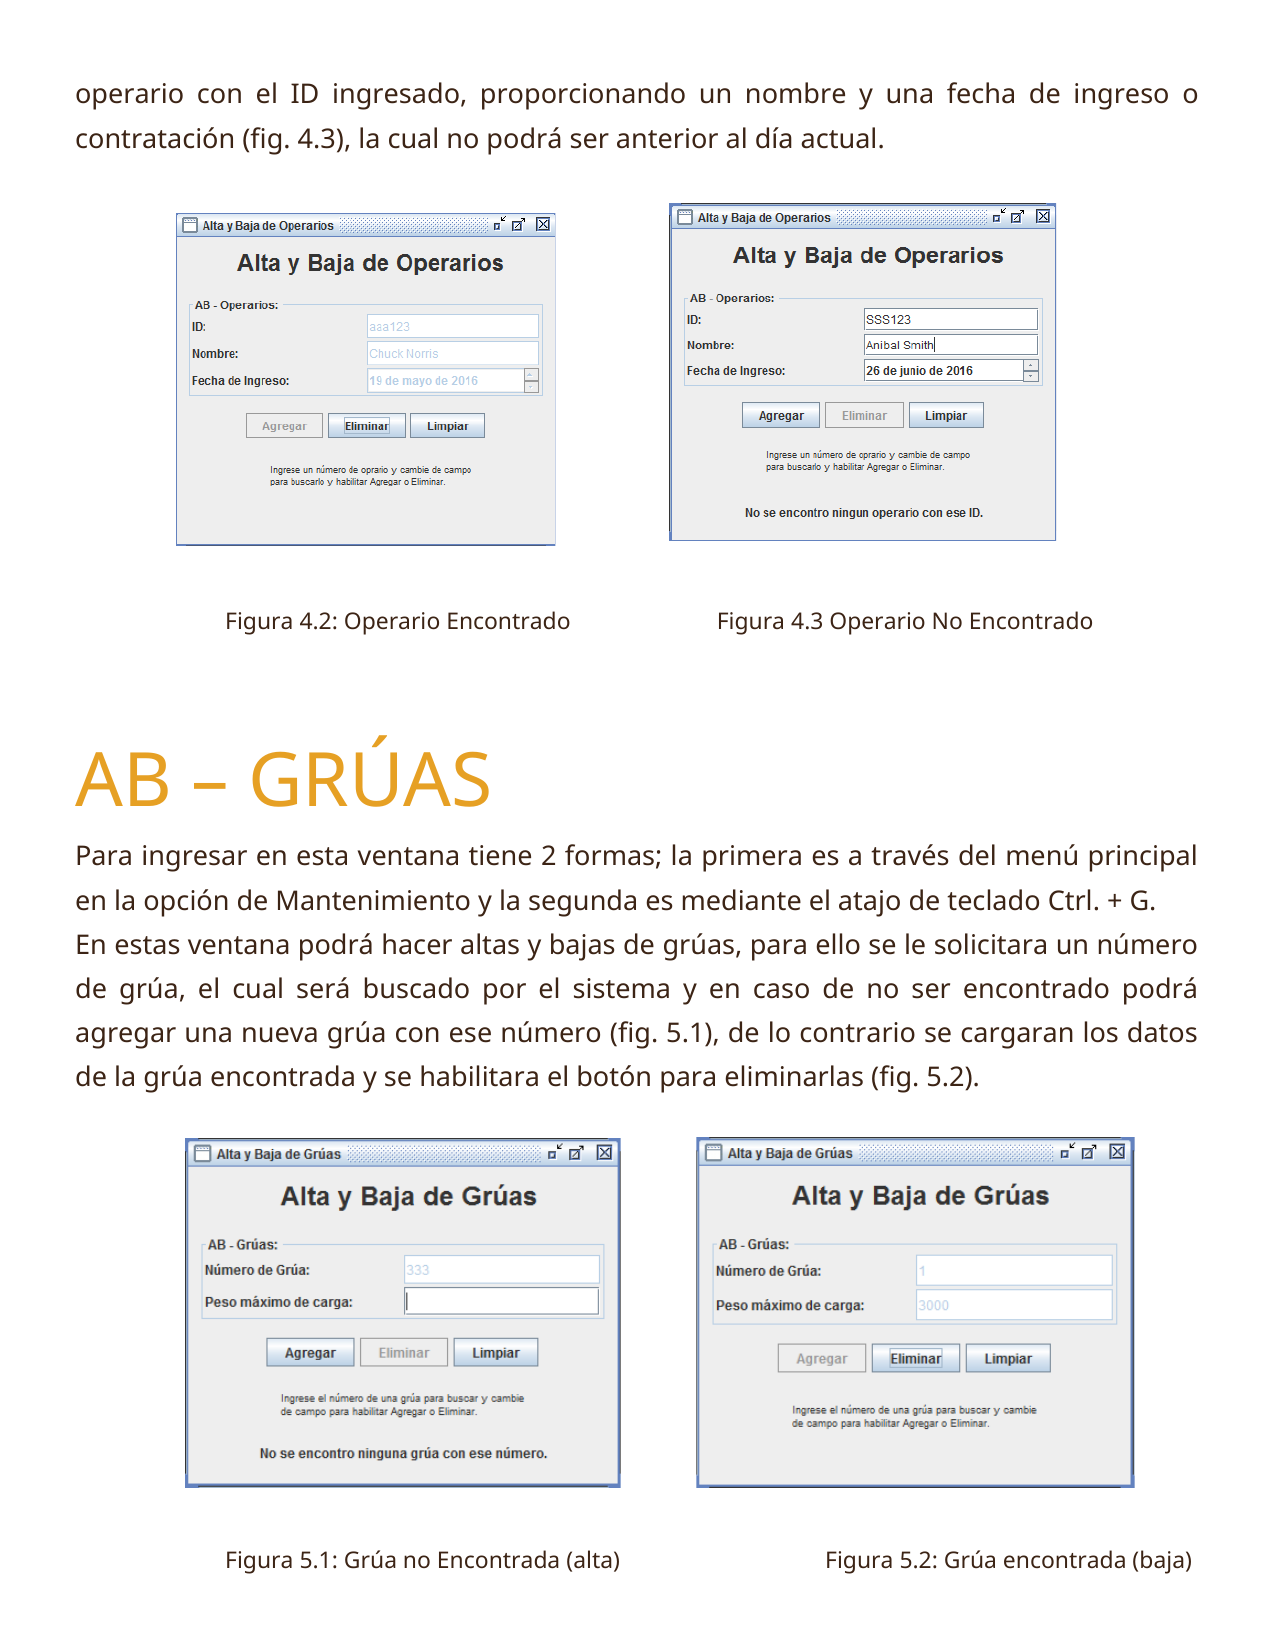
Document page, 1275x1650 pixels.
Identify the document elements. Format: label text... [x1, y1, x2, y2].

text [75, 75, 1200, 156]
picture [185, 1138, 621, 1488]
picture [669, 203, 1057, 541]
text Figura 5.1: Grúa no Encontrada (alta) Figura 5.2: Grúa encontrada (baja) [150, 1543, 1200, 1575]
subtitle ab – grúas [75, 732, 1200, 824]
text Para ingresar en esta ventana tiene 2 formas; la primera es a través del menú principal en la opción de Mantenimiento y la segunda es mediante el atajo de teclado Ctrl. + G. [75, 837, 1200, 918]
text En estas ventana podrá hacer altas y bajas de grúas, para ello se le solicitara un número de grúa, el cual será buscado por el sistema y en caso de no ser encontrado podrá agregar una nueva grúa con ese número (fig. 5.1), de lo contrario se cargaran los datos de la grúa encontrada y se habilitara el botón para eliminarlas (fig. 5.2). [75, 925, 1200, 1094]
text Figura 4.2: Operario Encontrado Figura 4.3 Operario No Encontrado [150, 605, 1200, 636]
picture [176, 213, 556, 546]
picture [696, 1137, 1135, 1488]
